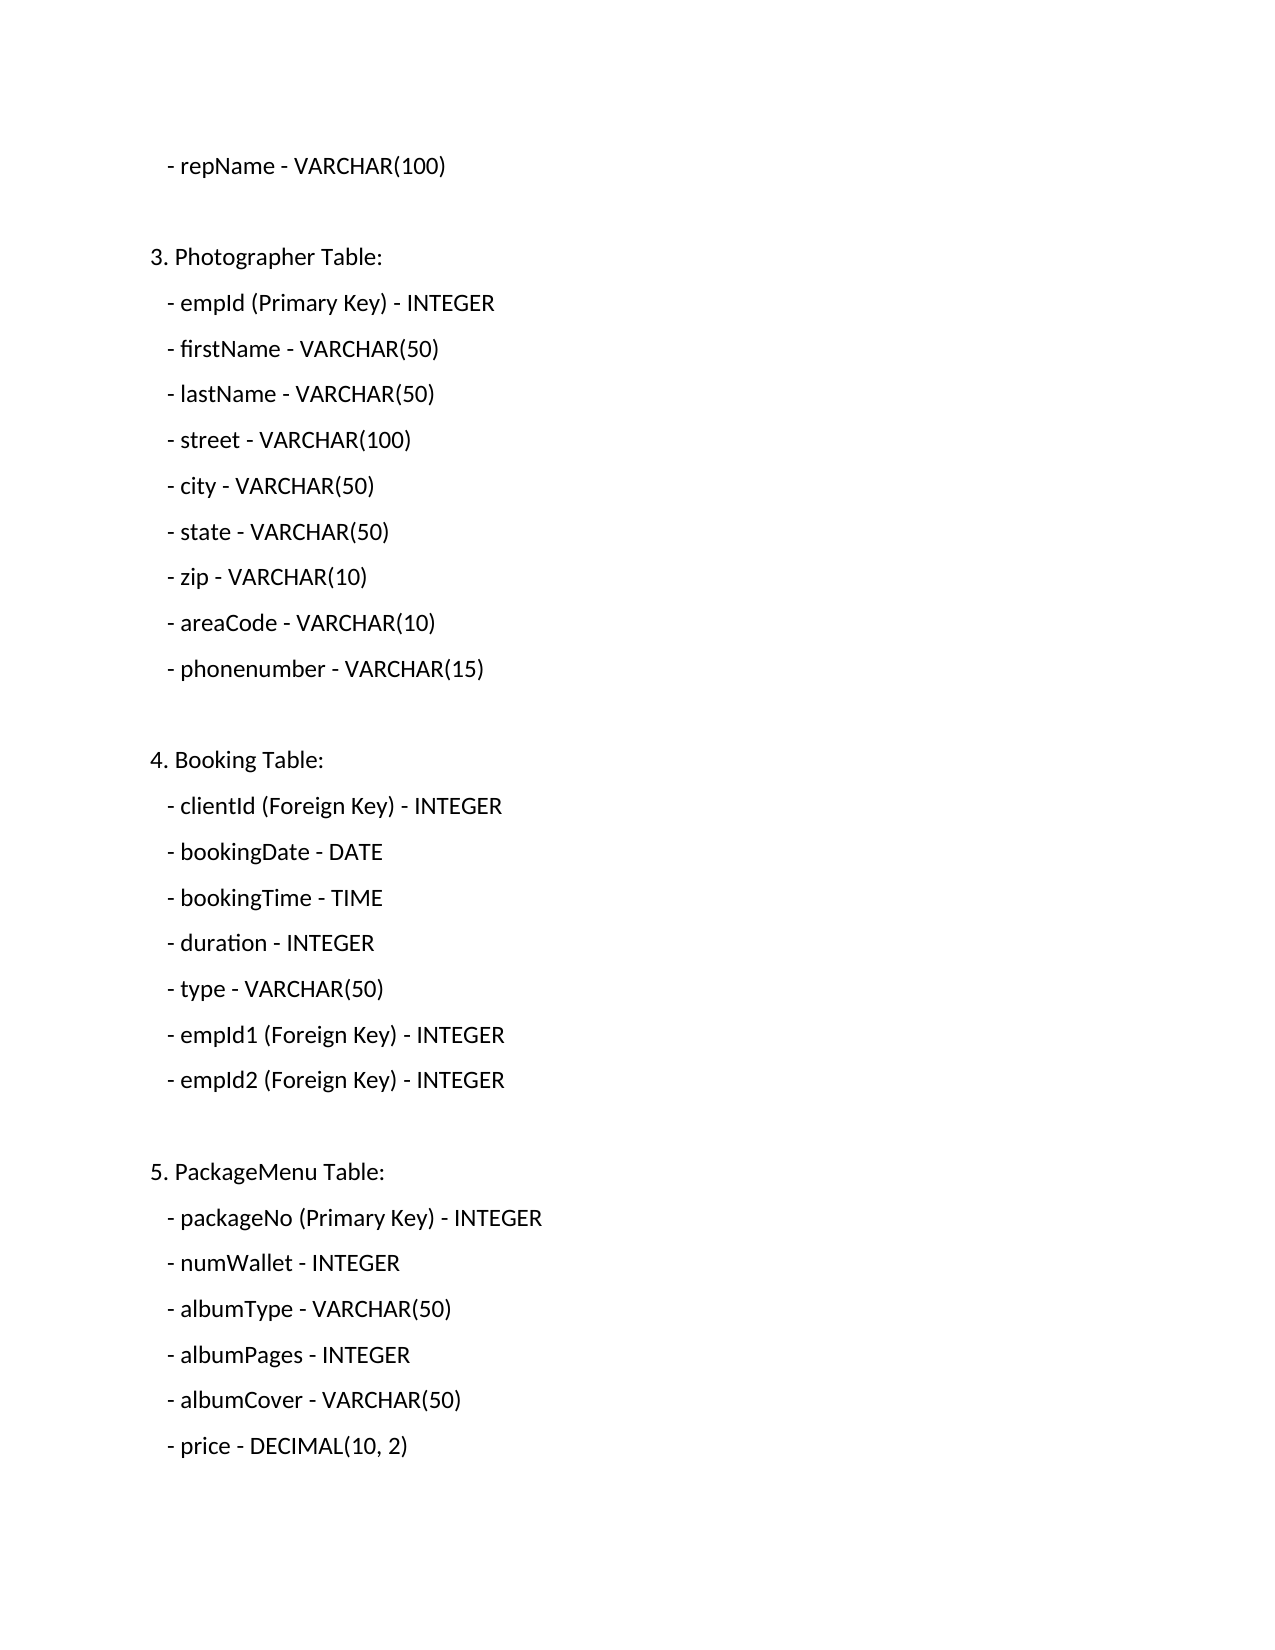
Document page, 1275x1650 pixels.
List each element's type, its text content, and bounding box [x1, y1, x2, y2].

text - state - VARCHAR(50) [150, 516, 1125, 546]
text - city - VARCHAR(50) [150, 470, 1125, 501]
text - clientId (Foreign Key) - INTEGER [150, 790, 1125, 821]
text 4. Booking Table: [150, 744, 1125, 775]
text - albumPages - INTEGER [150, 1339, 1125, 1369]
text - duration - INTEGER [150, 927, 1125, 958]
text - lastName - VARCHAR(50) [150, 379, 1125, 409]
text - price - DECIMAL(10, 2) [150, 1430, 1125, 1461]
text - albumCover - VARCHAR(50) [150, 1385, 1125, 1415]
text - street - VARCHAR(100) [150, 424, 1125, 455]
text - type - VARCHAR(50) [150, 973, 1125, 1004]
text - albumType - VARCHAR(50) [150, 1293, 1125, 1324]
text - phonenumber - VARCHAR(15) [150, 653, 1125, 683]
text - zip - VARCHAR(10) [150, 562, 1125, 592]
text - packageNo (Primary Key) - INTEGER [150, 1202, 1125, 1232]
text - empId1 (Foreign Key) - INTEGER [150, 1019, 1125, 1049]
text - bookingDate - DATE [150, 836, 1125, 866]
text - numWallet - INTEGER [150, 1247, 1125, 1278]
text - bookingTime - TIME [150, 882, 1125, 912]
text - empId2 (Foreign Key) - INTEGER [150, 1064, 1125, 1095]
text 3. Photographer Table: [150, 241, 1125, 272]
text - empId (Primary Key) - INTEGER [150, 287, 1125, 318]
text - areaCode - VARCHAR(10) [150, 607, 1125, 638]
text - firstName - VARCHAR(50) [150, 333, 1125, 363]
text - repName - VARCHAR(100) [150, 150, 1125, 181]
text 5. PackageMenu Table: [150, 1156, 1125, 1187]
